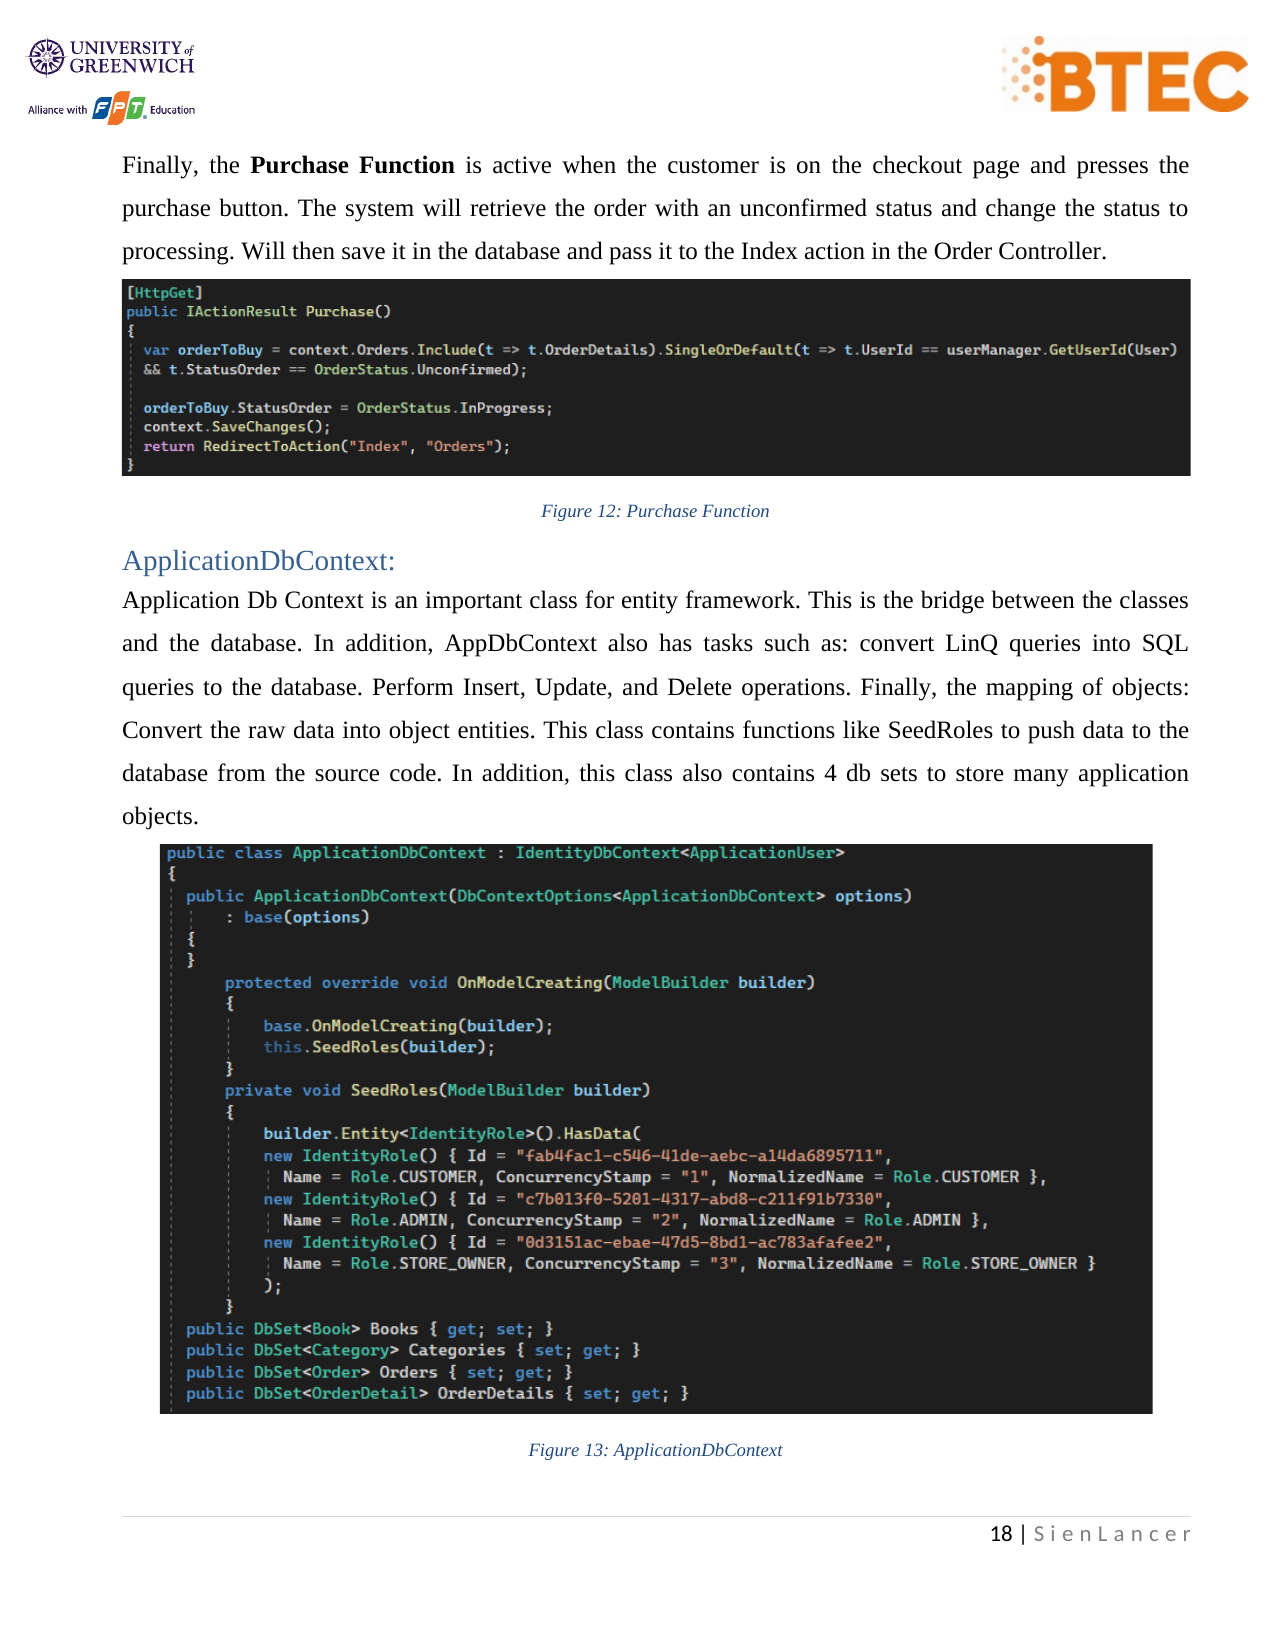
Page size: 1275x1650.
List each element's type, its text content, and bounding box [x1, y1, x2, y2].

subtitle ApplicationDbContext: [122, 543, 1191, 576]
text Figure 13: ApplicationDbContext [122, 1439, 1191, 1461]
picture [121, 279, 1191, 476]
picture [14, 25, 207, 136]
subtitle Application Db Context is an important class for entity framework. This is the bridge between the classes and the database. In addition, AppDbContext also has tasks such as: convert LinQ queries into SQL queries to the database. Perform Insert, Update, and Delete operations. Finally, the mapping of objects: Convert the raw data into object entities. This class contains functions like SeedRoles to push data to the database from the source code. In addition, this class also contains 4 db sets to store many application objects. [122, 585, 1191, 830]
picture [159, 844, 1153, 1414]
picture [1001, 36, 1249, 112]
text Figure 12: Purchase Function [122, 500, 1191, 522]
subtitle Finally, the Purchase Function is active when the customer is on the checkout page and presses the purchase button. The system will retrieve the order with an unconfirmed status and change the status to processing. Will then save it in the database and pass it to the Index action in the Order Controller. [122, 150, 1191, 265]
